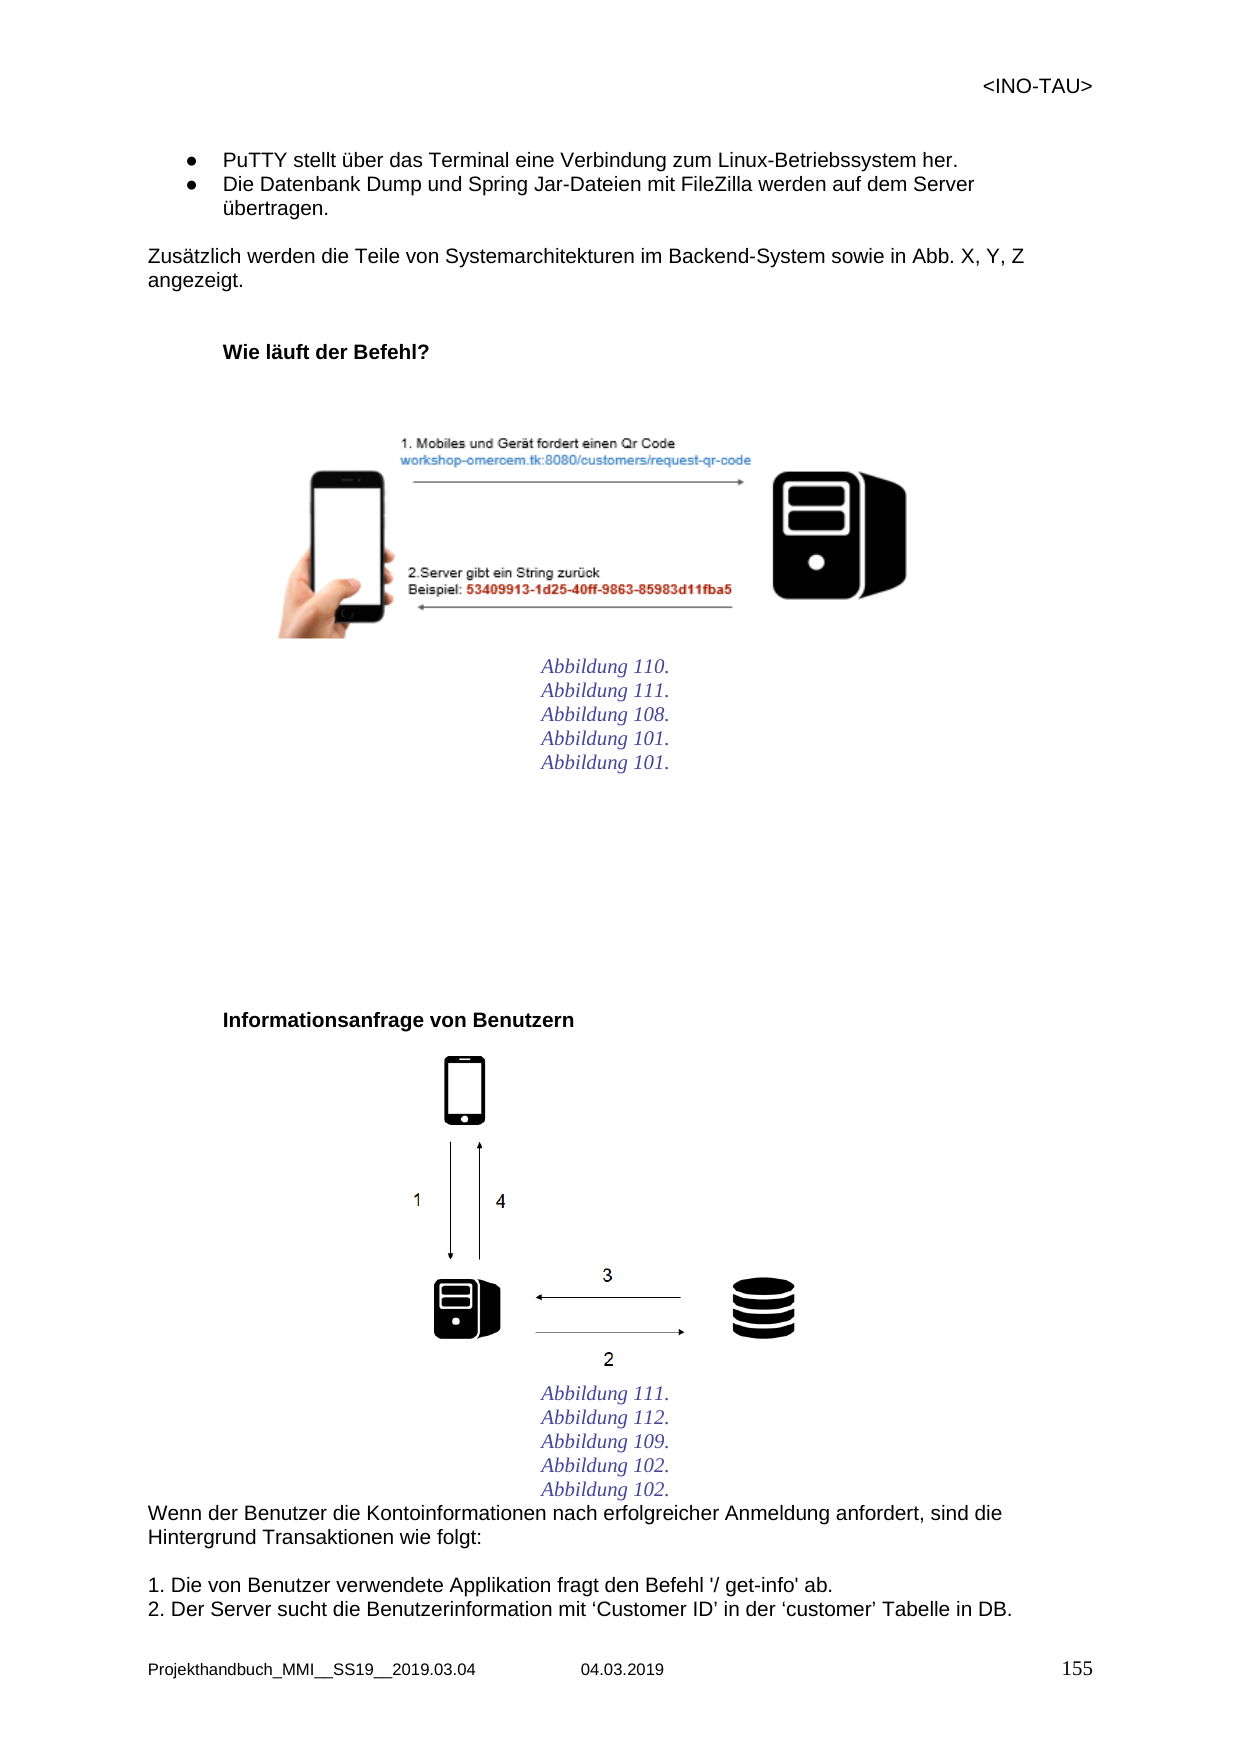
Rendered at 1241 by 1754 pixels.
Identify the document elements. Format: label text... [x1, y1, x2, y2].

text Abbildung 102. [148, 1453, 1063, 1477]
text Abbildung 101. [148, 726, 1063, 750]
text Wie läuft der Befehl? [223, 339, 1063, 363]
text Abbildung 111. [148, 1381, 1063, 1405]
text Wenn der Benutzer die Kontoinformationen nach erfolgreicher Anmeldung anfordert, sind die Hintergrund Transaktionen wie folgt: [148, 1501, 1063, 1549]
text Abbildung 109. [148, 1429, 1063, 1453]
text Zusätzlich werden die Teile von Systemarchitekturen im Backend-System sowie in Abb. X, Y, Z angezeigt. [148, 244, 1063, 292]
text Abbildung 108. [148, 702, 1063, 726]
picture [275, 387, 936, 654]
text Abbildung 111. [148, 678, 1063, 702]
text Abbildung 110. [148, 654, 1063, 678]
list Die Datenbank Dump und Spring Jar-Dateien mit FileZilla werden auf dem Server übertragen. [185, 172, 1063, 219]
text 1. Die von Benutzer verwendete Applikation fragt den Befehl '/ get-info' ab. [148, 1573, 1063, 1597]
picture [400, 1056, 810, 1381]
text Abbildung 102. [148, 1477, 1063, 1501]
text Abbildung 101. [148, 750, 1063, 774]
text 2. Der Server sucht die Benutzerinformation mit ‘Customer ID’ in der ‘customer’ Tabelle in DB. [148, 1597, 1063, 1621]
text Informationsanfrage von Benutzern [223, 1008, 1063, 1032]
list PuTTY stellt über das Terminal eine Verbindung zum Linux-Betriebssystem her. [185, 148, 1063, 172]
text Abbildung 112. [148, 1405, 1063, 1429]
